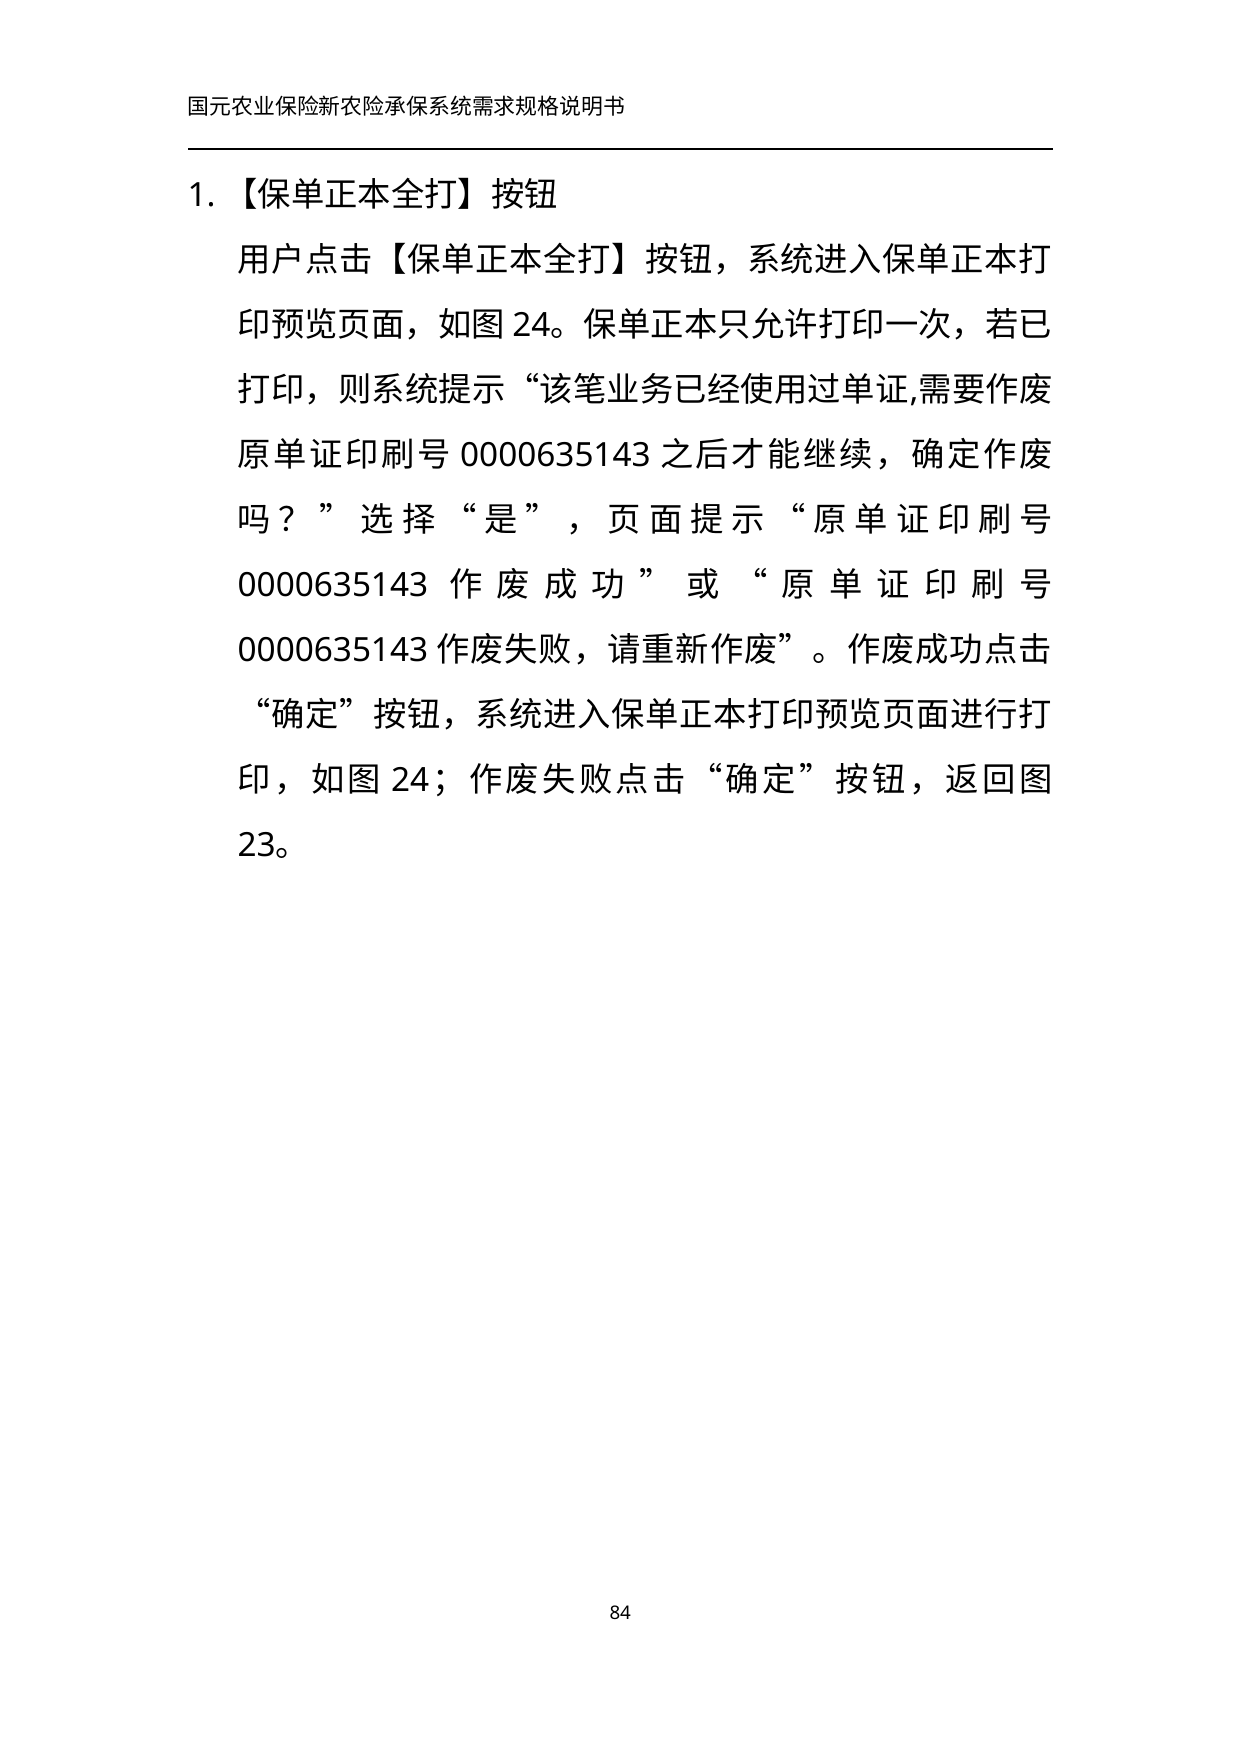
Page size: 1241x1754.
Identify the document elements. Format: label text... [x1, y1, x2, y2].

text 用户点击【保单正本全打】按钮，系统进入保单正本打印预览页面，如图24。保单正本只允许打印一次，若已打印，则系统提示“该笔业务已经使用过单证,需要作废原单证印刷号0000635143之后才能继续，确定作废吗？”选择“是”，页面提示“原单证印刷号0000635143作废成功”或“原单证印刷号0000635143作废失败，请重新作废”。作废成功点击“确定”按钮，系统进入保单正本打印预览页面进行打印，如图24；作废失败点击“确定”按钮，返回图23。 [237, 225, 1053, 875]
text 1. 【保单正本全打】按钮 [187, 160, 1053, 225]
